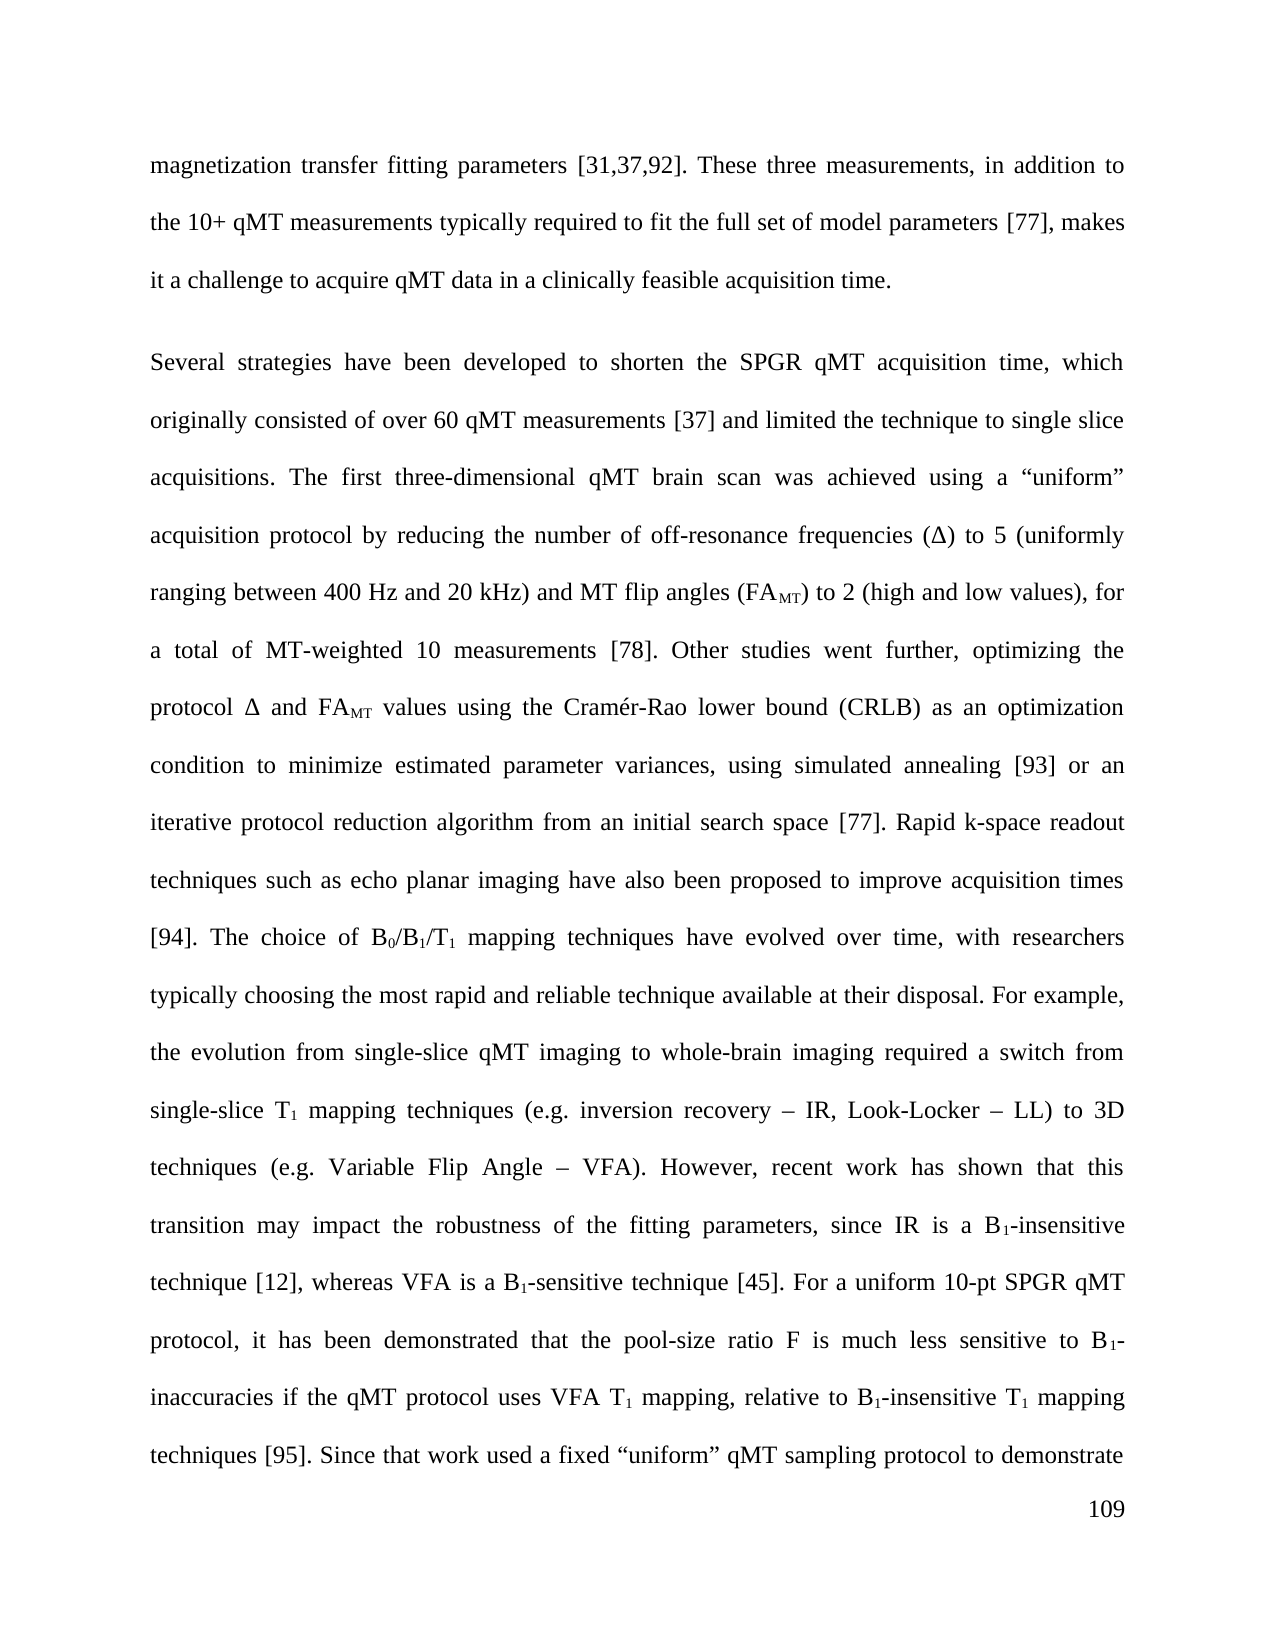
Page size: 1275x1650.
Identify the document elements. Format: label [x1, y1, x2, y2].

text [150, 347, 1125, 1469]
text [150, 150, 1125, 294]
